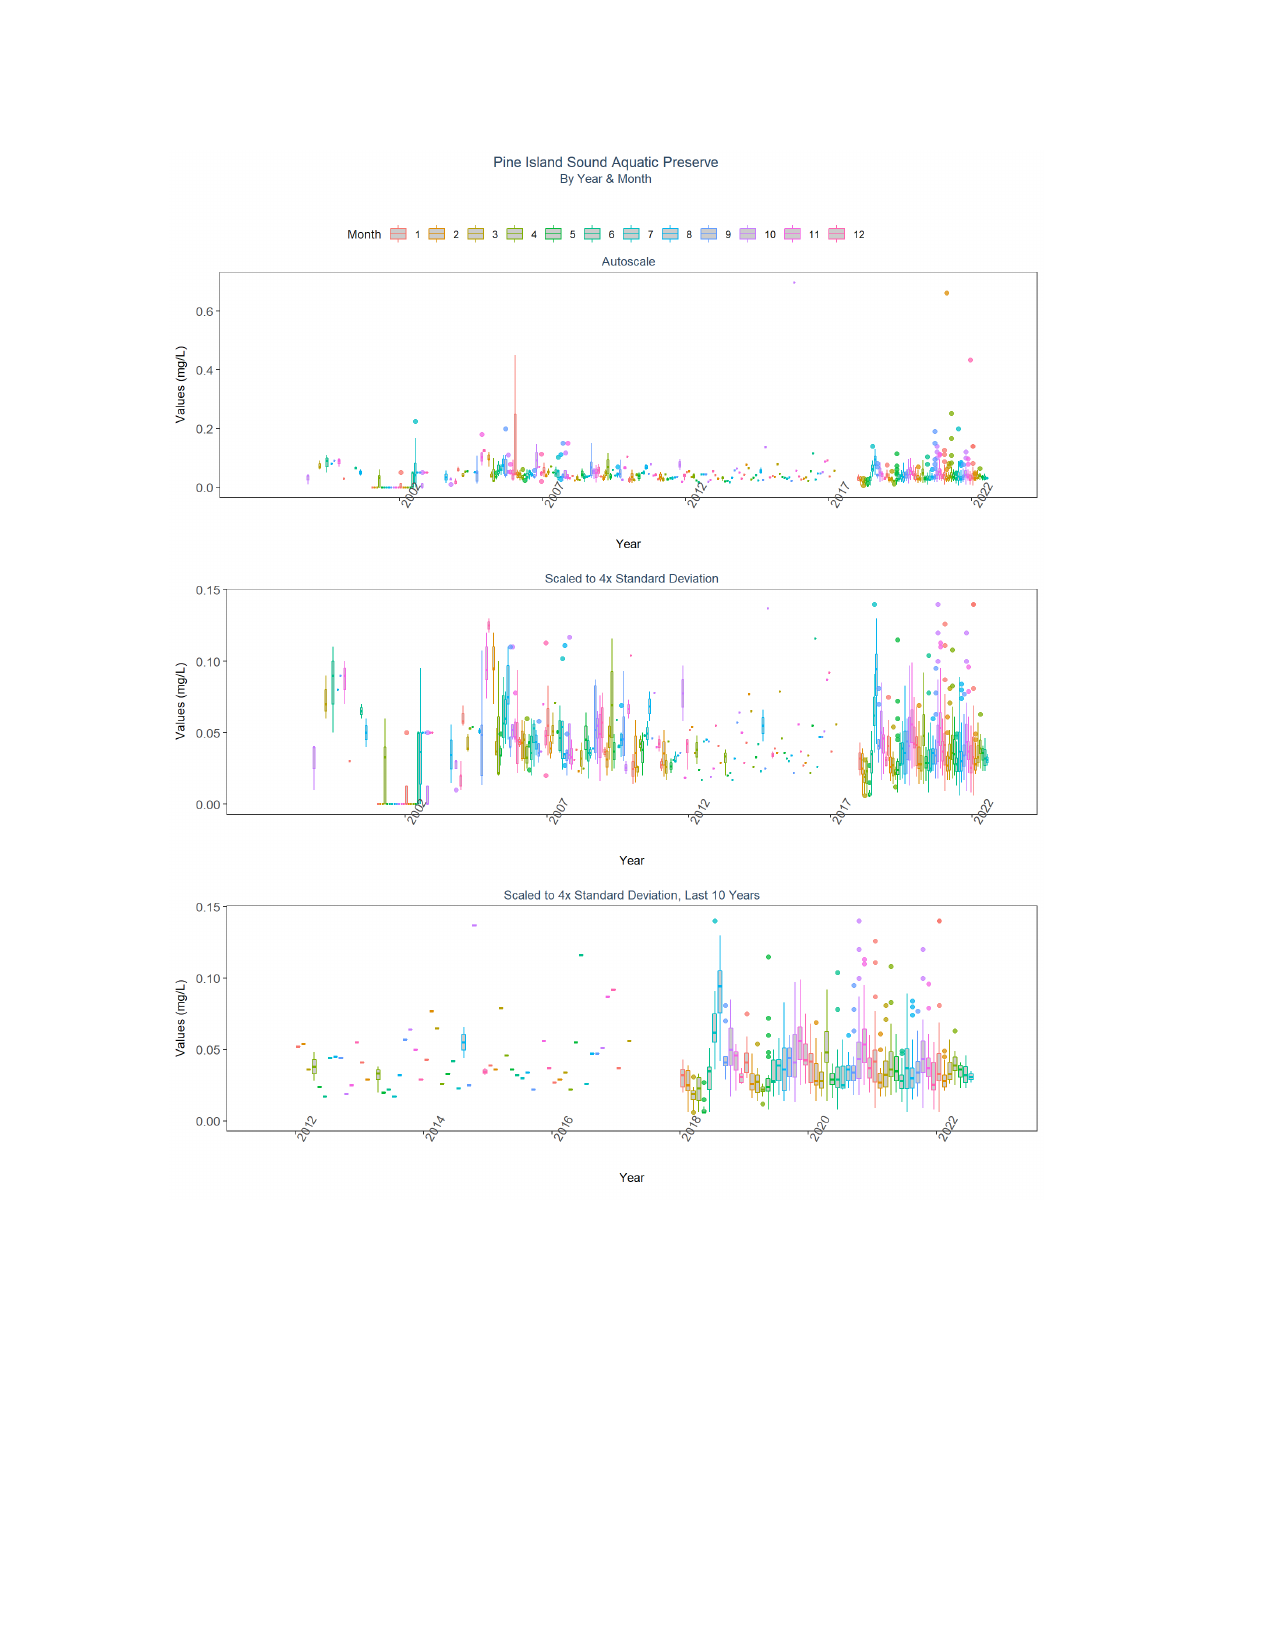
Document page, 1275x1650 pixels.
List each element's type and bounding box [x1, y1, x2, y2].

picture [168, 150, 1044, 1200]
